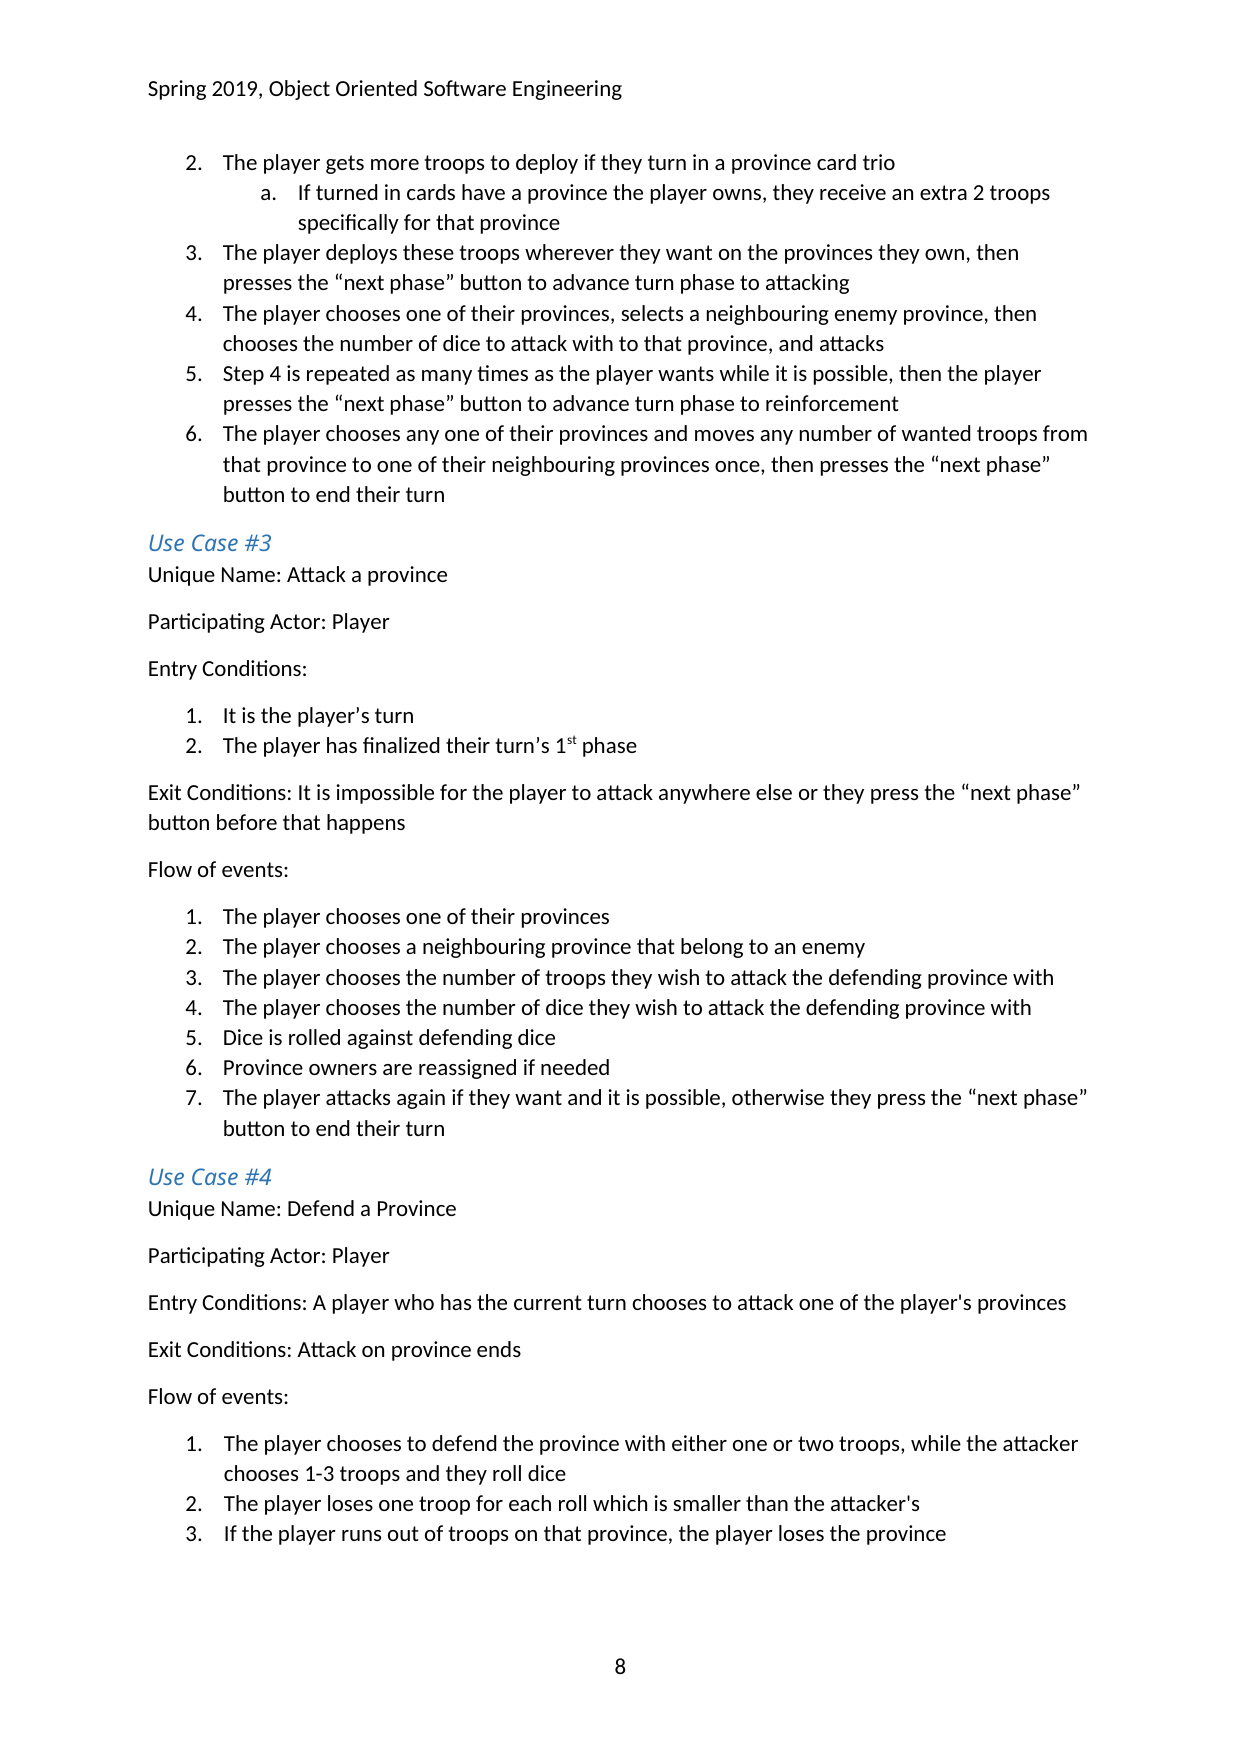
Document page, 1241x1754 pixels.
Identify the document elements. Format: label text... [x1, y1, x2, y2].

text Exit Conditions: Attack on province ends [148, 1335, 1093, 1363]
subtitle Use Case #4 [148, 1161, 1093, 1192]
list The player attacks again if they want and it is possible, otherwise they press the “next phase” button to end their turn [185, 1083, 1093, 1142]
list The player chooses one of their provinces, selects a neighbouring enemy province, then chooses the number of dice to attack with to that province, and attacks [185, 299, 1093, 357]
list If the player runs out of troops on that province, the player loses the province [185, 1519, 1093, 1547]
list The player chooses the number of dice they wish to attack the defending province with [185, 993, 1093, 1021]
list The player loses one troop for each roll which is smaller than the attacker's [185, 1489, 1093, 1517]
text Flow of events: [148, 855, 1093, 883]
text Participating Actor: Player [148, 1241, 1093, 1269]
list The player chooses the number of troops they wish to attack the defending province with [185, 963, 1093, 991]
list Province owners are reassigned if needed [185, 1053, 1093, 1081]
text Unique Name: Attack a province [148, 561, 1093, 588]
list If turned in cards have a province the player owns, they receive an extra 2 troops specifically for that province [260, 178, 1093, 236]
text Entry Conditions: A player who has the current turn chooses to attack one of the player's provinces [148, 1288, 1093, 1316]
list The player gets more troops to deploy if they turn in a province card trio [185, 148, 1093, 176]
text Exit Conditions: It is impossible for the player to attack anywhere else or they press the “next phase” button before that happens [148, 778, 1093, 836]
list The player chooses one of their provinces [185, 902, 1093, 930]
text Unique Name: Defend a Province [148, 1194, 1093, 1222]
list The player chooses any one of their provinces and moves any number of wanted troops from that province to one of their neighbouring provinces once, then presses the “next phase” button to end their turn [185, 419, 1093, 508]
text Participating Actor: Player [148, 607, 1093, 635]
text Entry Conditions: [148, 654, 1093, 682]
subtitle Use Case #3 [148, 527, 1093, 558]
list The player chooses to defend the province with either one or two troops, while the attacker chooses 1-3 troops and they roll dice [185, 1429, 1093, 1487]
list Step 4 is repeated as many times as the player wants while it is possible, then the player presses the “next phase” button to advance turn phase to reinforcement [185, 359, 1093, 417]
list It is the player’s turn [185, 701, 1093, 729]
list The player deploys these troops wherever they want on the provinces they own, then presses the “next phase” button to advance turn phase to attacking [185, 238, 1093, 296]
list The player has finalized their turn’s 1st phase [185, 731, 1093, 759]
list The player chooses a neighbouring province that belong to an enemy [185, 932, 1093, 960]
list Dice is rolled against defending dice [185, 1023, 1093, 1051]
text Flow of events: [148, 1382, 1093, 1410]
